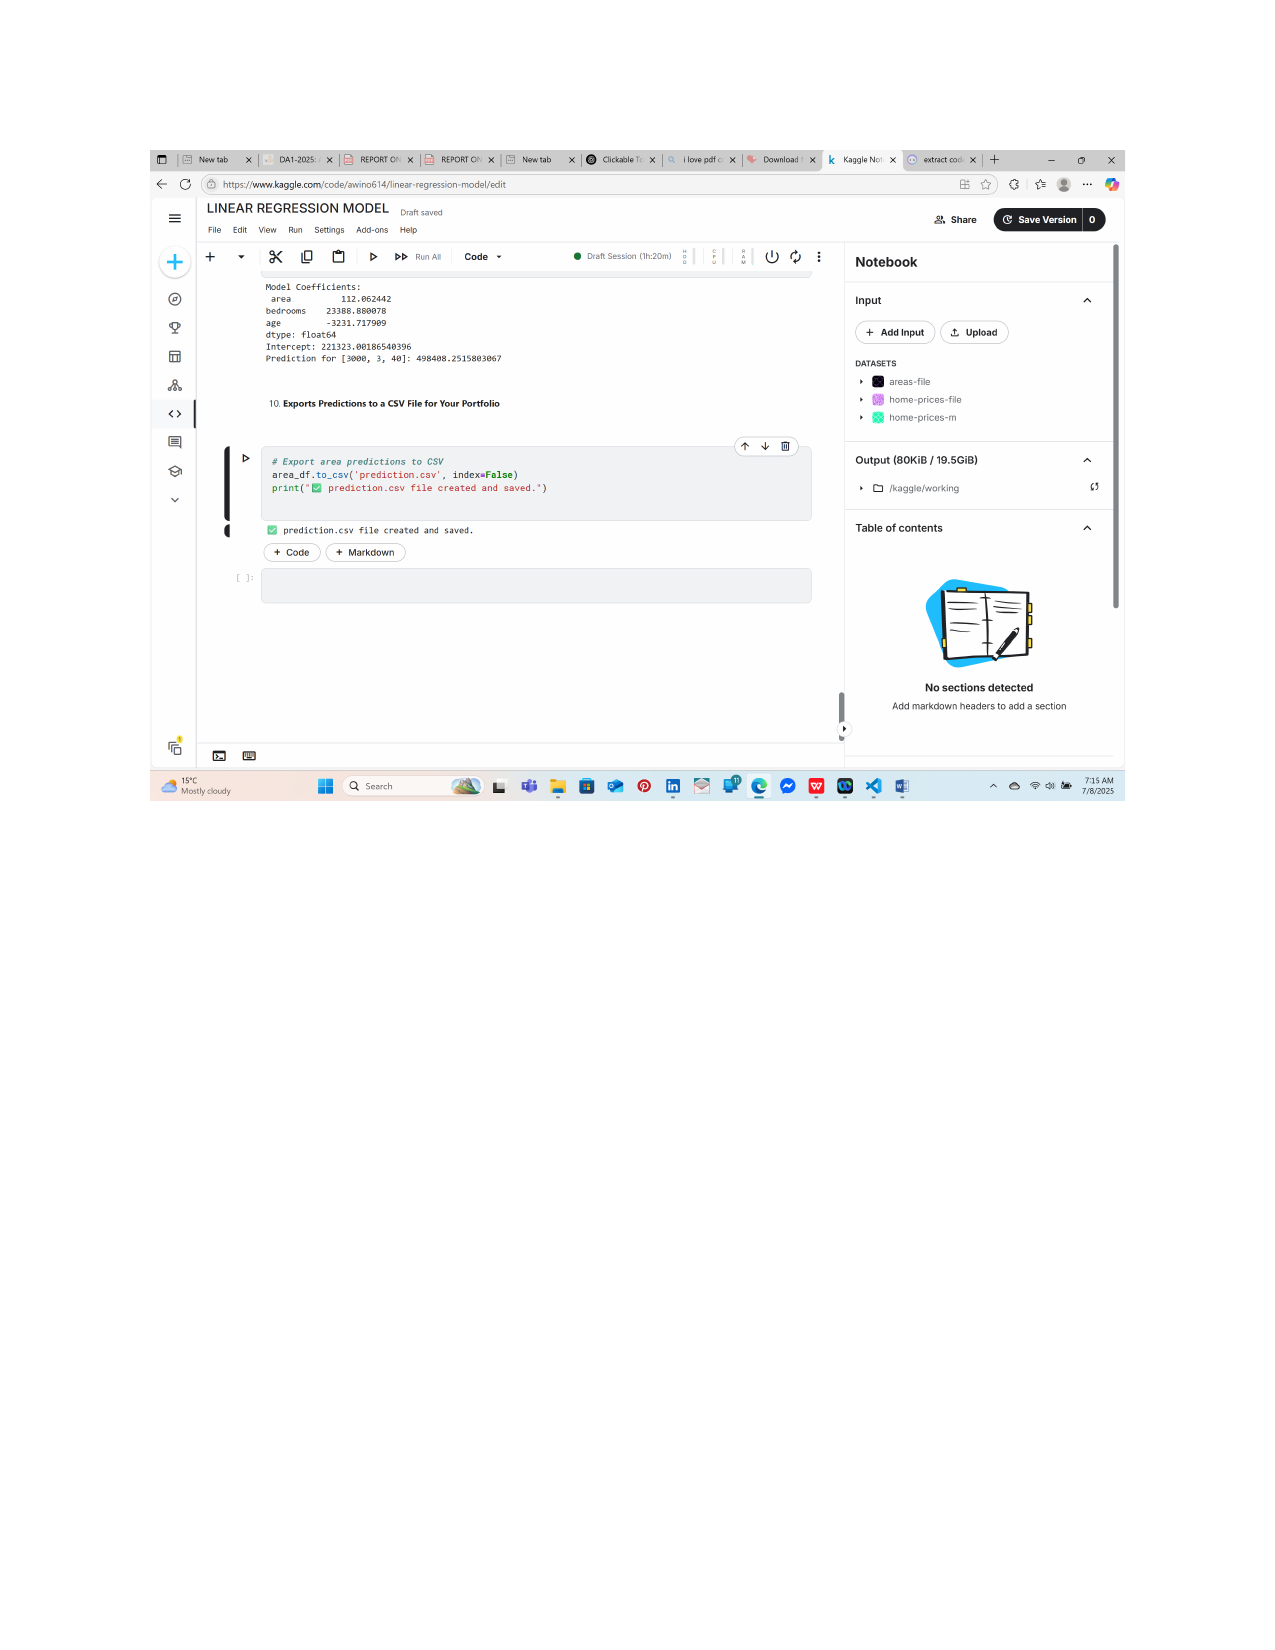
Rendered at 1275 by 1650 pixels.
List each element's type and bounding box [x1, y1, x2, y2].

picture [150, 150, 1125, 801]
